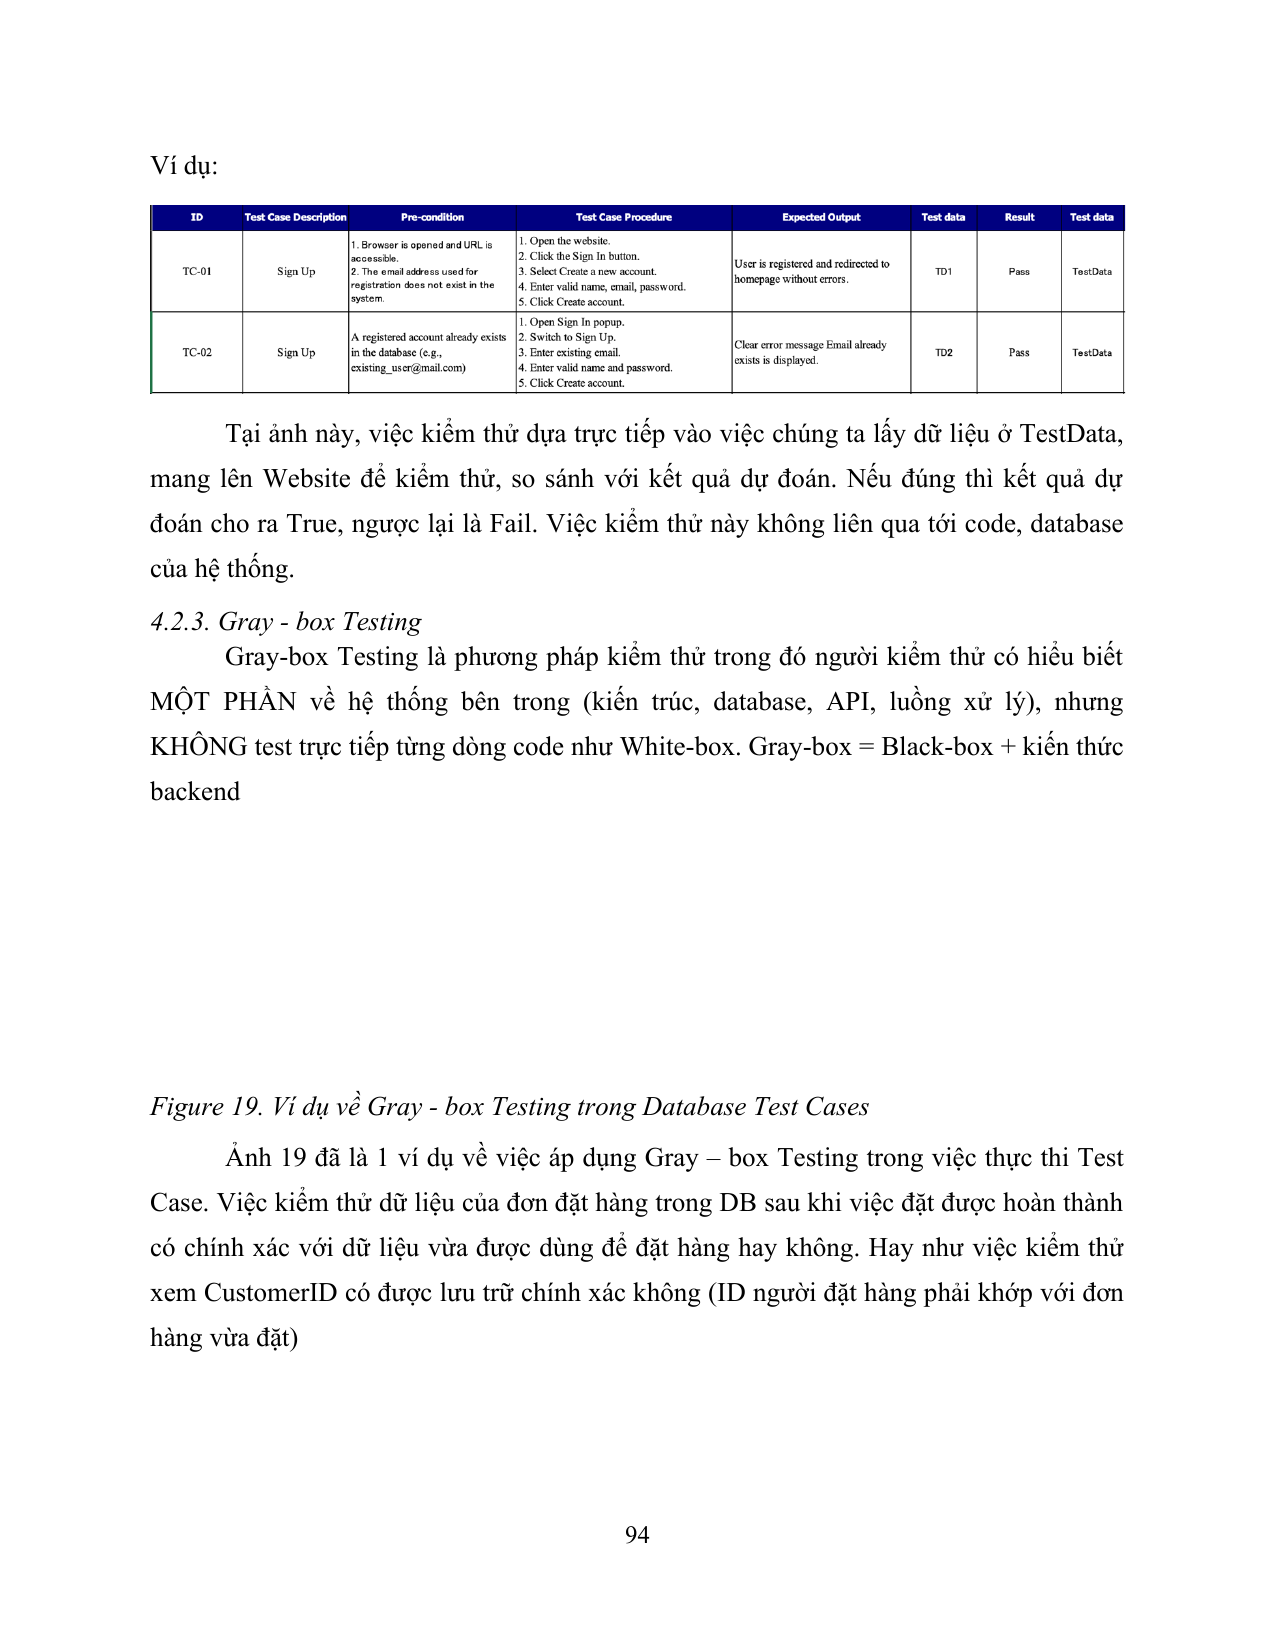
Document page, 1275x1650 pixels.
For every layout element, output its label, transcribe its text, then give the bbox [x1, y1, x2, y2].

text Tại ảnh này, việc kiểm thử dựa trực tiếp vào việc chúng ta lấy dữ liệu ở TestData, mang lên Website để kiểm thử, so sánh với kết quả dự đoán. Nếu đúng thì kết quả dự đoán cho ra True, ngược lại là Fail. Việc kiểm thử này không liên qua tới code, database của hệ thống. [150, 418, 1125, 583]
picture [150, 205, 1125, 394]
text Gray-box Testing là phương pháp kiểm thử trong đó người kiểm thử có hiểu biết MỘT PHẦN về hệ thống bên trong (kiến trúc, database, API, luồng xử lý), nhưng KHÔNG test trực tiếp từng dòng code như White-box. Gray-box = Black-box + kiến thức backend [150, 641, 1125, 806]
text Ảnh 19 đã là 1 ví dụ về việc áp dụng Gray – box Testing trong việc thực thi Test Case. Việc kiểm thử dữ liệu của đơn đặt hàng trong DB sau khi việc đặt được hoàn thành có chính xác với dữ liệu vừa được dùng để đặt hàng hay không. Hay như việc kiểm thử xem CustomerID có được lưu trữ chính xác không (ID người đặt hàng phải khớp với đơn hàng vừa đặt) [150, 1142, 1125, 1352]
text Ví dụ: [150, 150, 1125, 180]
text Figure 19. Ví dụ về Gray - box Testing trong Database Test Cases [150, 1091, 1125, 1121]
subtitle 4.2.3. Gray - box Testing [150, 607, 1125, 637]
